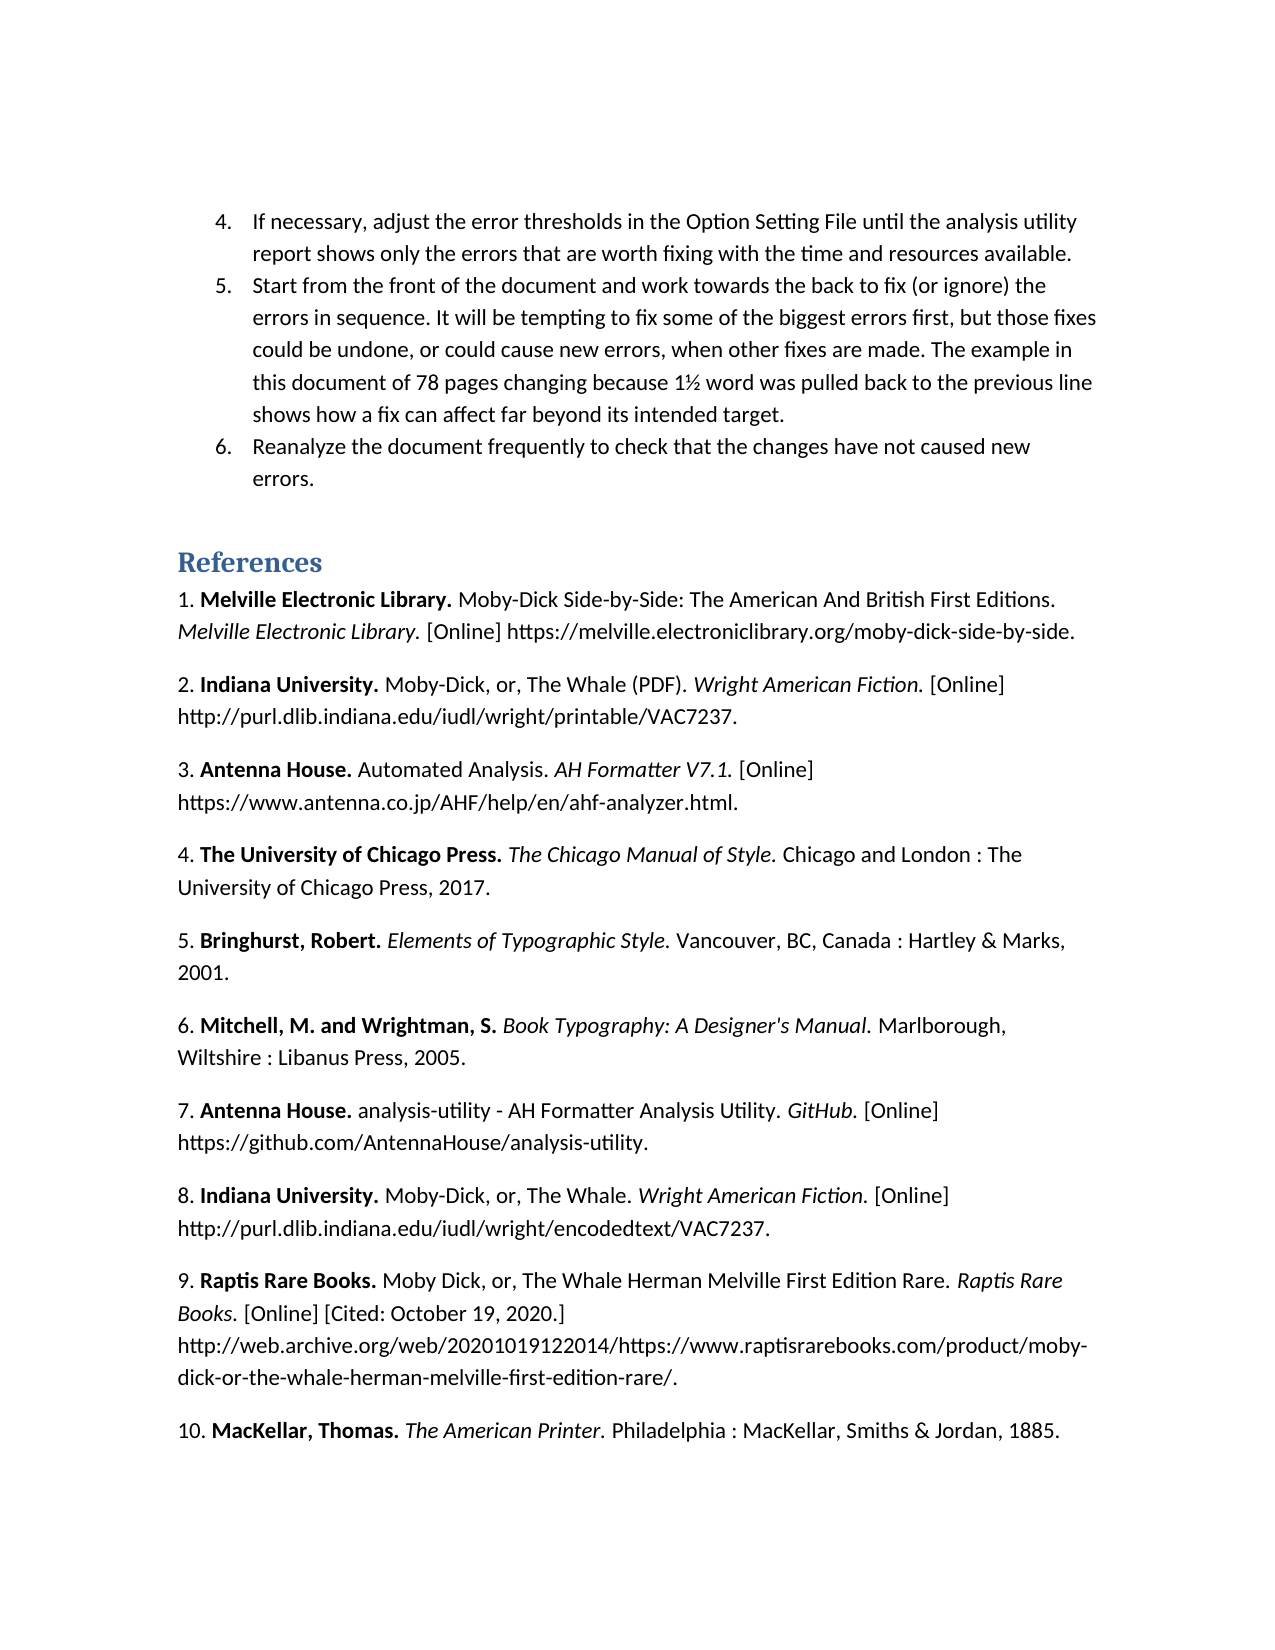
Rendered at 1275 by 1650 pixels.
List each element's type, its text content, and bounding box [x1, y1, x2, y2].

list If necessary, adjust the error thresholds in the Option Setting File until the analysis utility report shows only the errors that are worth fixing with the time and resources available. [215, 207, 1098, 267]
list Reanalyze the document frequently to check that the changes have not caused new errors. [215, 432, 1098, 492]
list Start from the front of the document and work towards the back to fix (or ignore) the errors in sequence. It will be tempting to fix some of the biggest errors first, but those fixes could be undone, or could cause new errors, when other fixes are made. The example in this document of 78 pages changing because 1½ word was pulled back to the previous line shows how a fix can affect far beyond its intended target. [215, 271, 1098, 428]
